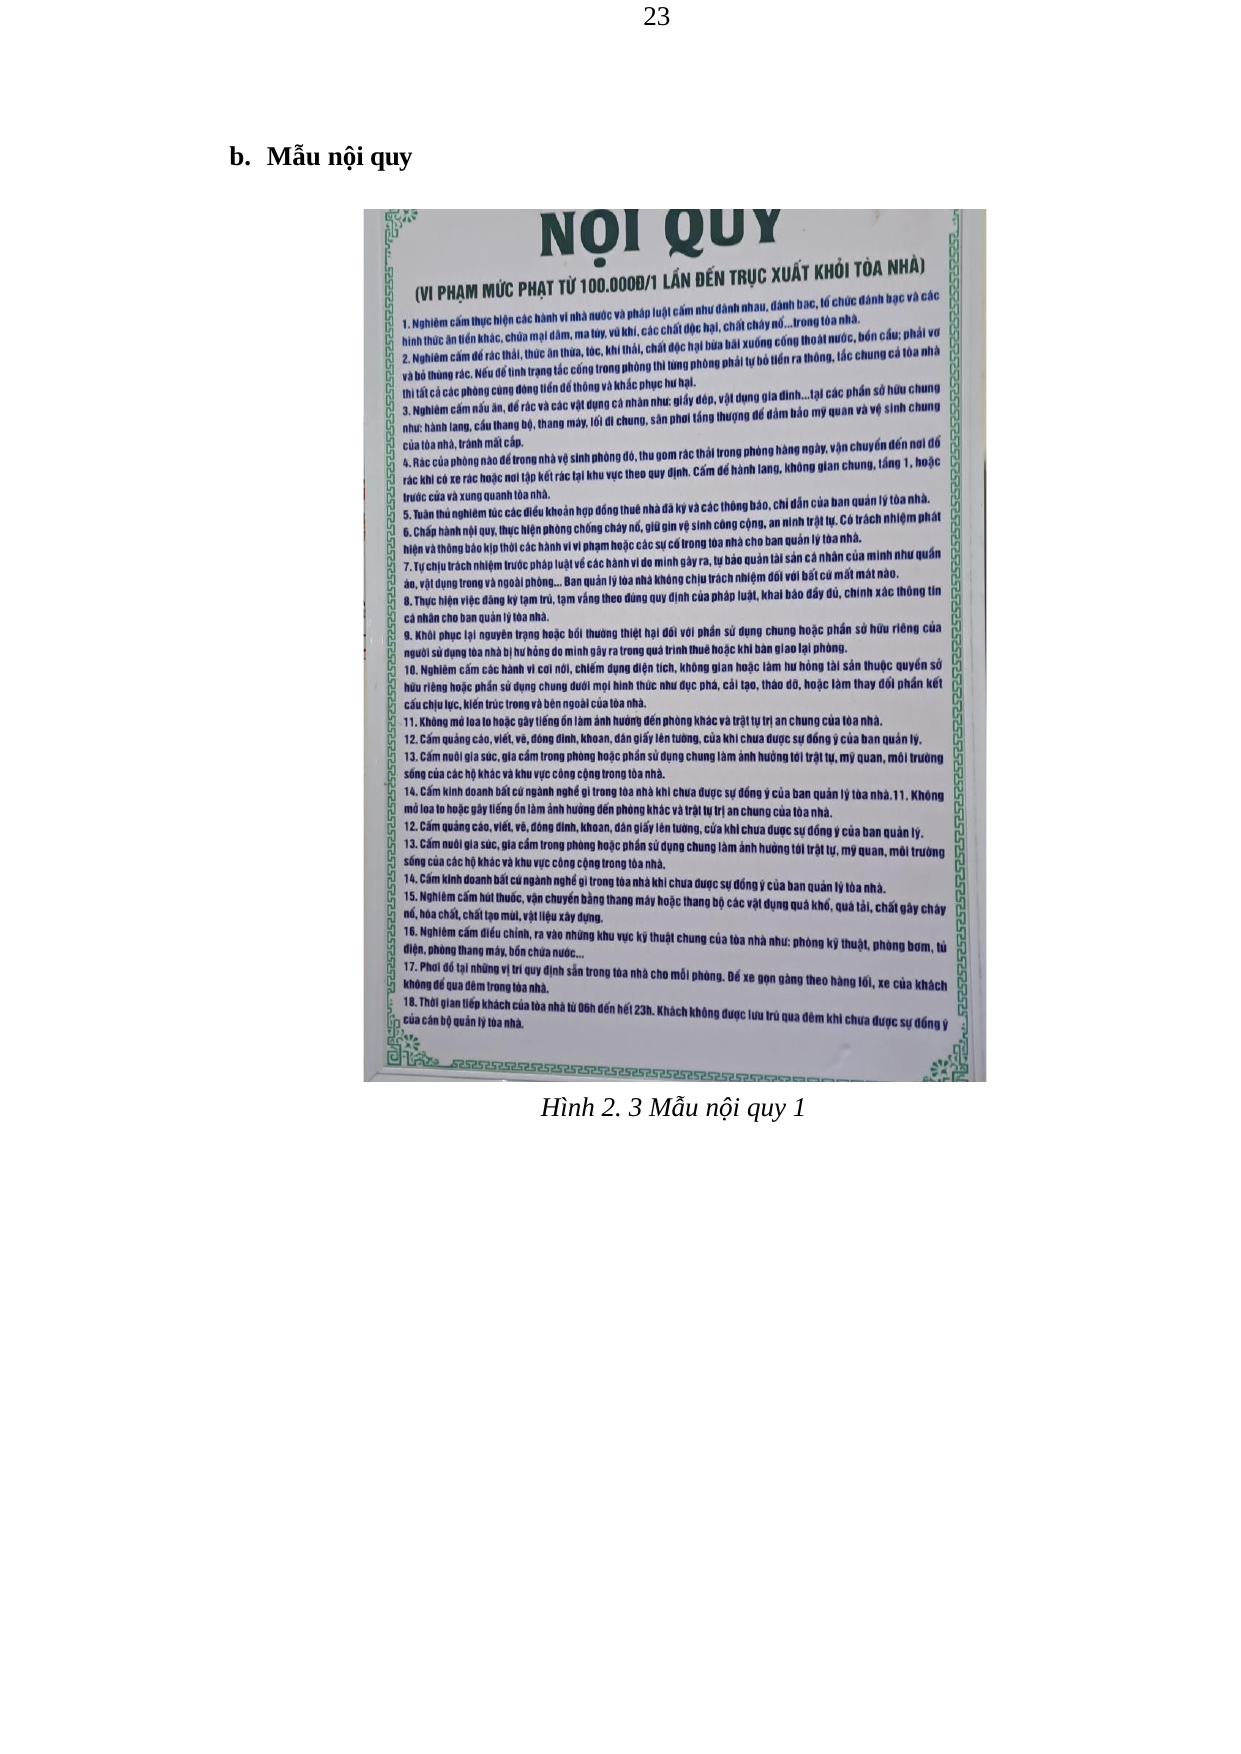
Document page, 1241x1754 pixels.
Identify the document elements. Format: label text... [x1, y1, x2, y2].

list Mẫu nội quy [229, 139, 1196, 171]
picture [363, 209, 987, 1082]
